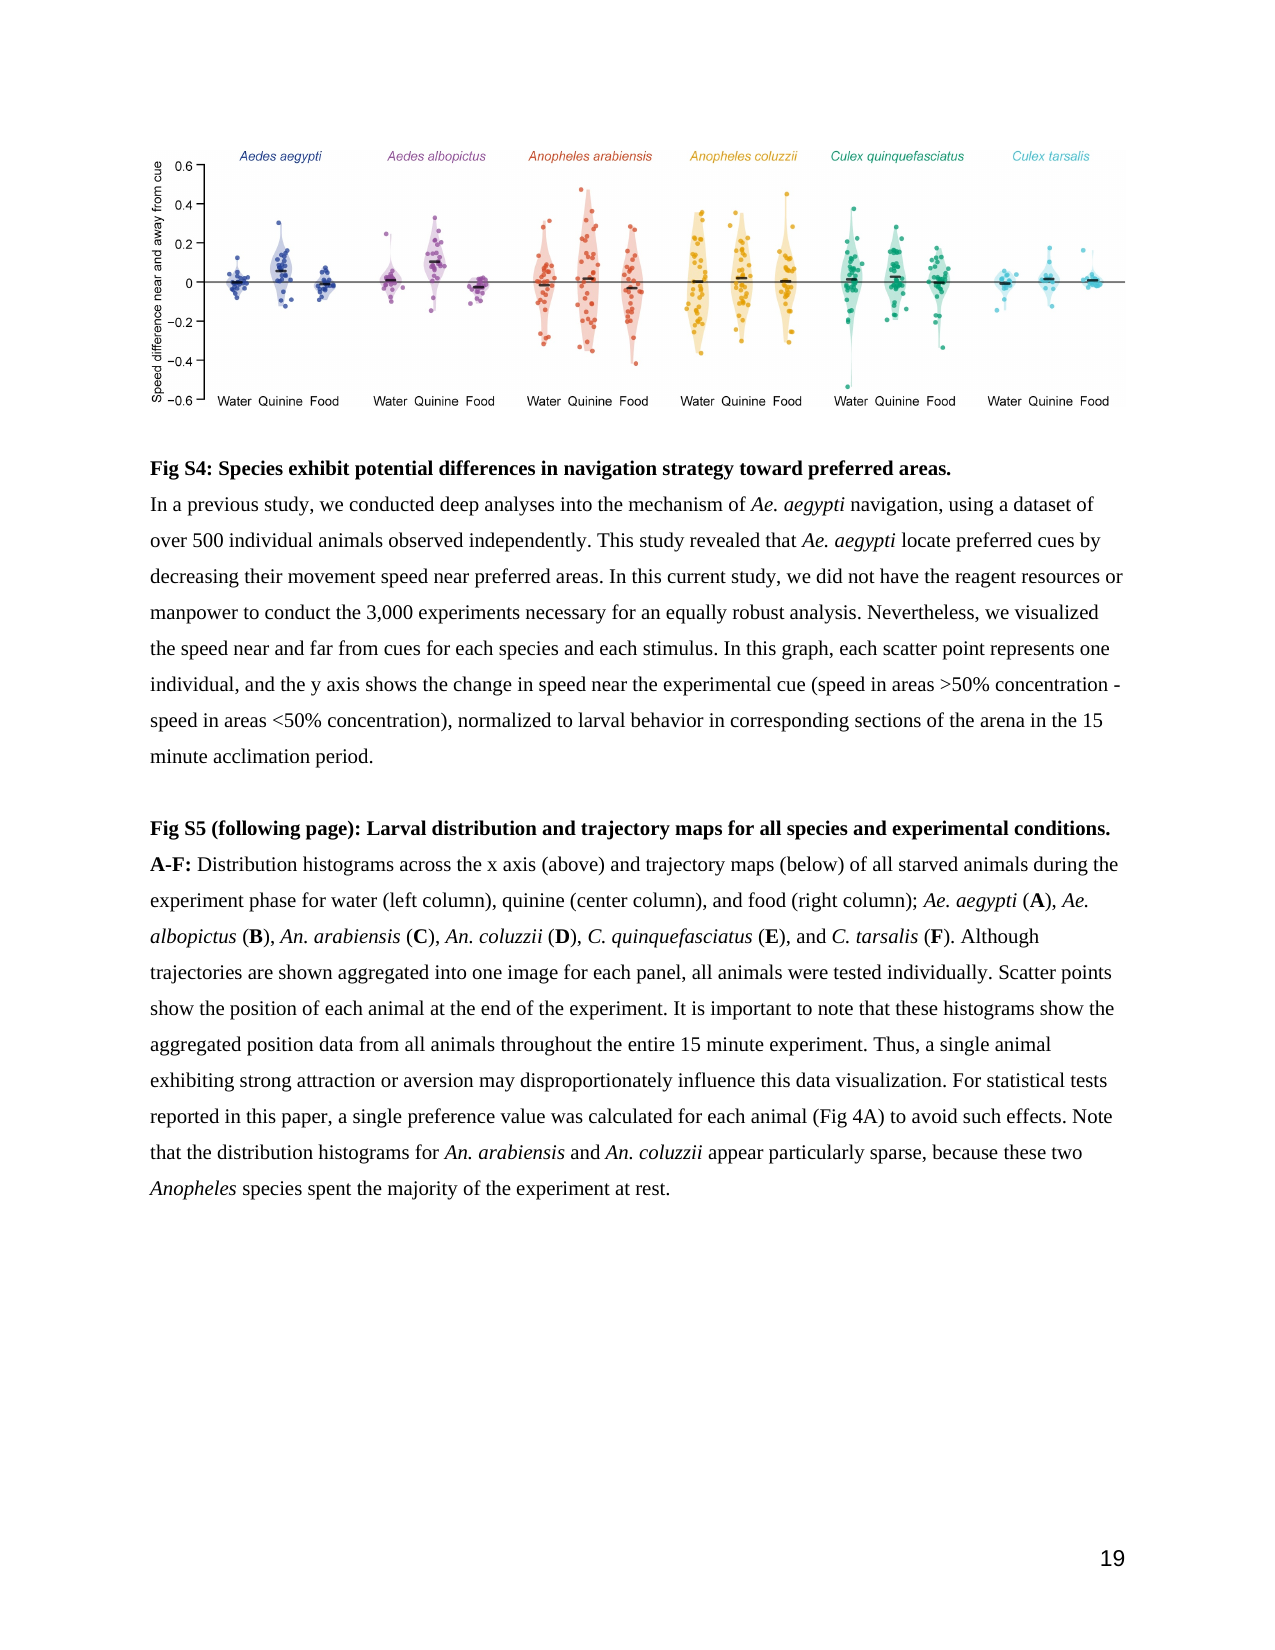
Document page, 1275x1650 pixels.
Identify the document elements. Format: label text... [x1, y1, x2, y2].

text In a previous study, we conducted deep analyses into the mechanism of Ae. aegypti navigation, using a dataset of over 500 individual animals observed independently. This study revealed that Ae. aegypti locate preferred cues by decreasing their movement speed near preferred areas. In this current study, we did not have the reagent resources or manpower to conduct the 3,000 experiments necessary for an equally robust analysis. Nevertheless, we visualized the speed near and far from cues for each species and each stimulus. In this graph, each scatter point represents one individual, and the y axis shows the change in speed near the experimental cue (speed in areas >50% concentration - speed in areas <50% concentration), normalized to larval behavior in corresponding sections of the arena in the 15 minute acclimation period. [150, 491, 1125, 768]
picture [150, 150, 1125, 407]
text Fig S4: Species exhibit potential differences in navigation strategy toward preferred areas. [150, 455, 1125, 479]
text Fig S5 (following page): Larval distribution and trajectory maps for all species and experimental conditions. A-F: Distribution histograms across the x axis (above) and trajectory maps (below) of all starved animals during the experiment phase for water (left column), quinine (center column), and food (right column); Ae. aegypti (A), Ae. albopictus (B), An. arabiensis (C), An. coluzzii (D), C. quinquefasciatus (E), and C. tarsalis (F). Although trajectories are shown aggregated into one image for each panel, all animals were tested individually. Scatter points show the position of each animal at the end of the experiment. It is important to note that these histograms show the aggregated position data from all animals throughout the entire 15 minute experiment. Thus, a single animal exhibiting strong attraction or aversion may disproportionately influence this data visualization. For statistical tests reported in this paper, a single preference value was calculated for each animal (Fig 4A) to avoid such effects. Note that the distribution histograms for An. arabiensis and An. coluzzii appear particularly sparse, because these two Anopheles species spent the majority of the experiment at rest. [150, 816, 1125, 1200]
